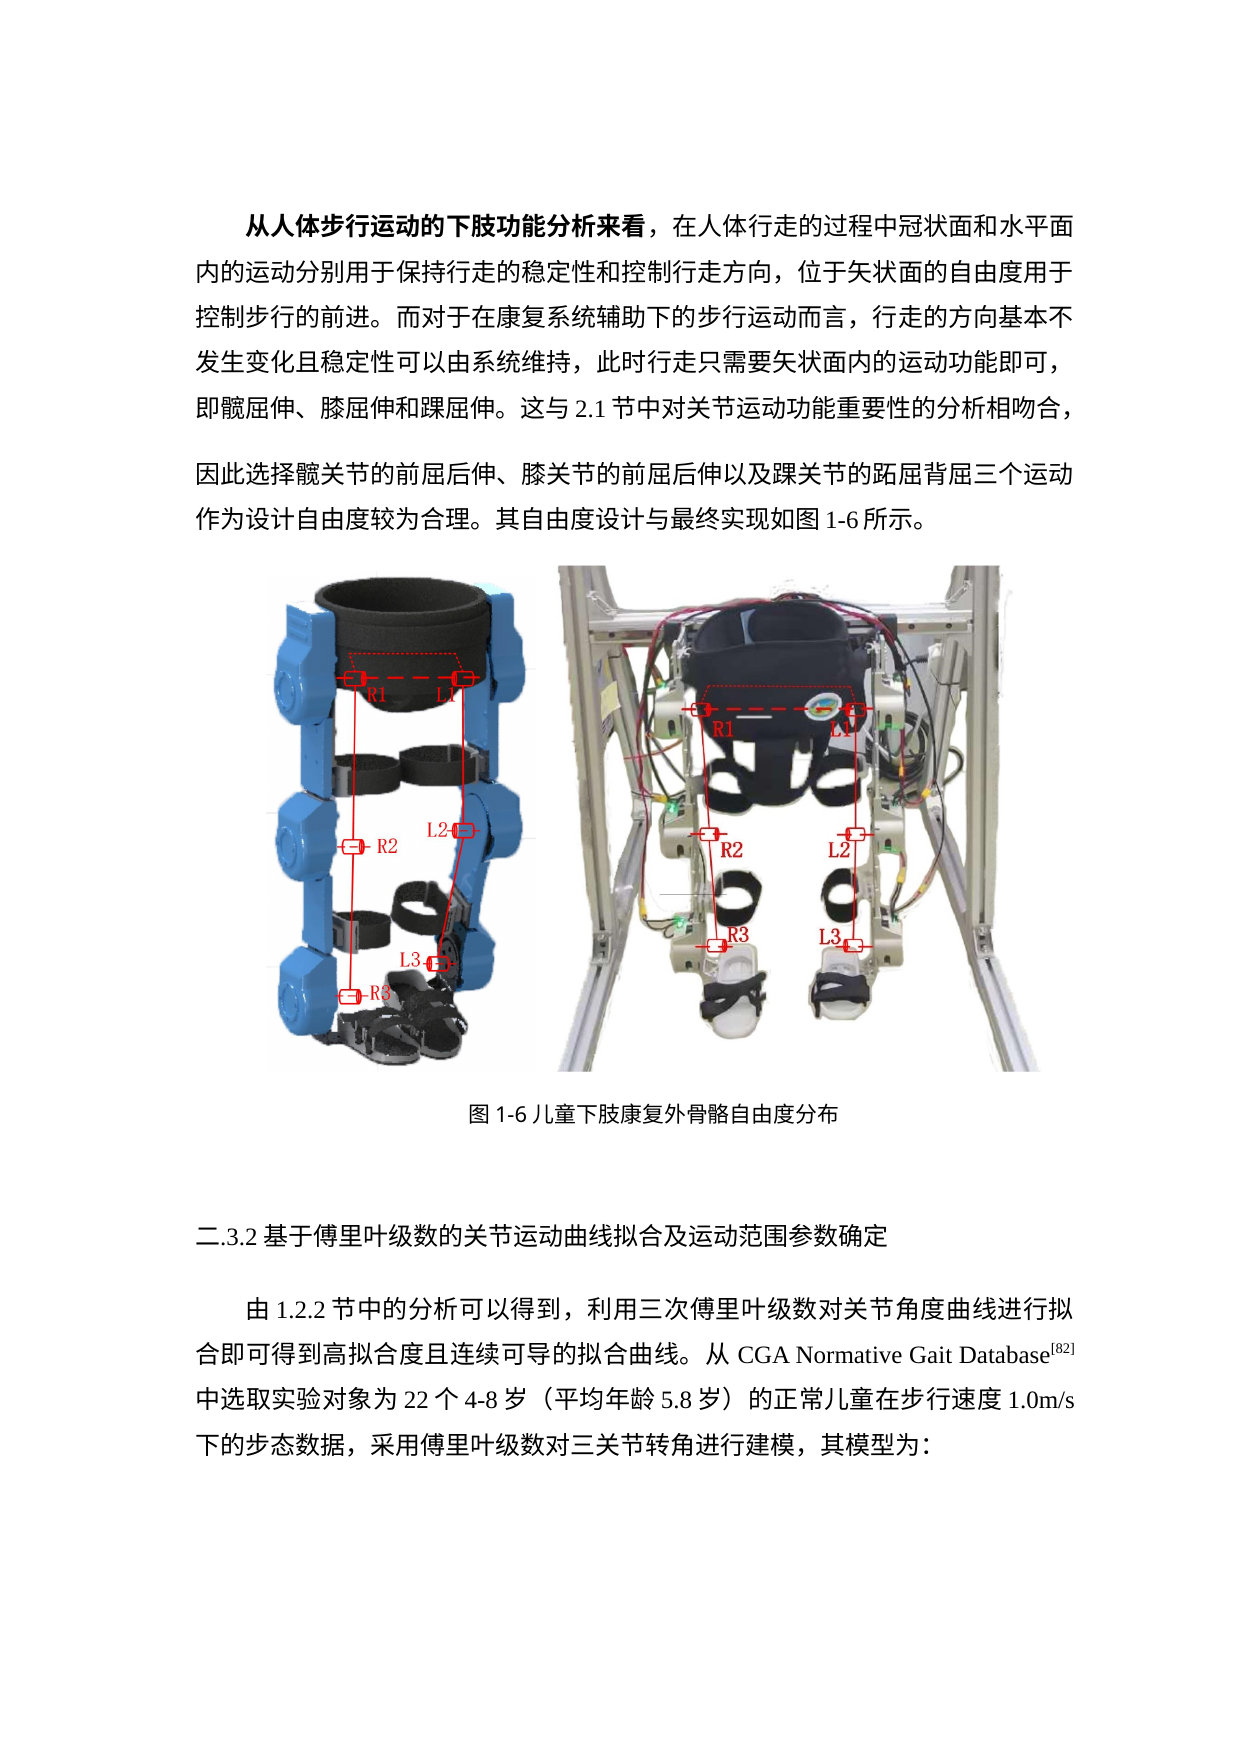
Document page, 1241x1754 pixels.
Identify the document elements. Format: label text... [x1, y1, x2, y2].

text 从人体步行运动的下肢功能分析来看，在人体行走的过程中冠状面和水平面内的运动分别用于保持行走的稳定性和控制行走方向，位于矢状面的自由度用于控制步行的前进。而对于在康复系统辅助下的步行运动而言，行走的方向基本不发生变化且稳定性可以由系统维持，此时行走只需要矢状面内的运动功能即可，即髋屈伸、膝屈伸和踝屈伸。这与2.1节中对关节运动功能重要性的分析相吻合， [195, 207, 1075, 424]
picture [266, 571, 536, 1072]
subtitle 基于傅里叶级数的关节运动曲线拟合及运动范围参数确定 [195, 1217, 1075, 1253]
text 因此选择髋关节的前屈后伸、膝关节的前屈后伸以及踝关节的跖屈背屈三个运动作为设计自由度较为合理。其自由度设计与最终实现如图1-6所示。 [195, 454, 1075, 536]
text 由1.2.2节中的分析可以得到，利用三次傅里叶级数对关节角度曲线进行拟合即可得到高拟合度且连续可导的拟合曲线。从CGA Normative Gait Database[5]中选取实验对象为22个4-8岁（平均年龄5.8岁）的正常儿童在步行速度1.0m/s下的步态数据，采用傅里叶级数对三关节转角进行建模，其模型为： [195, 1289, 1075, 1461]
picture [553, 565, 1054, 1072]
text 图1-6 儿童下肢康复外骨骼自由度分布 [232, 1097, 1075, 1128]
